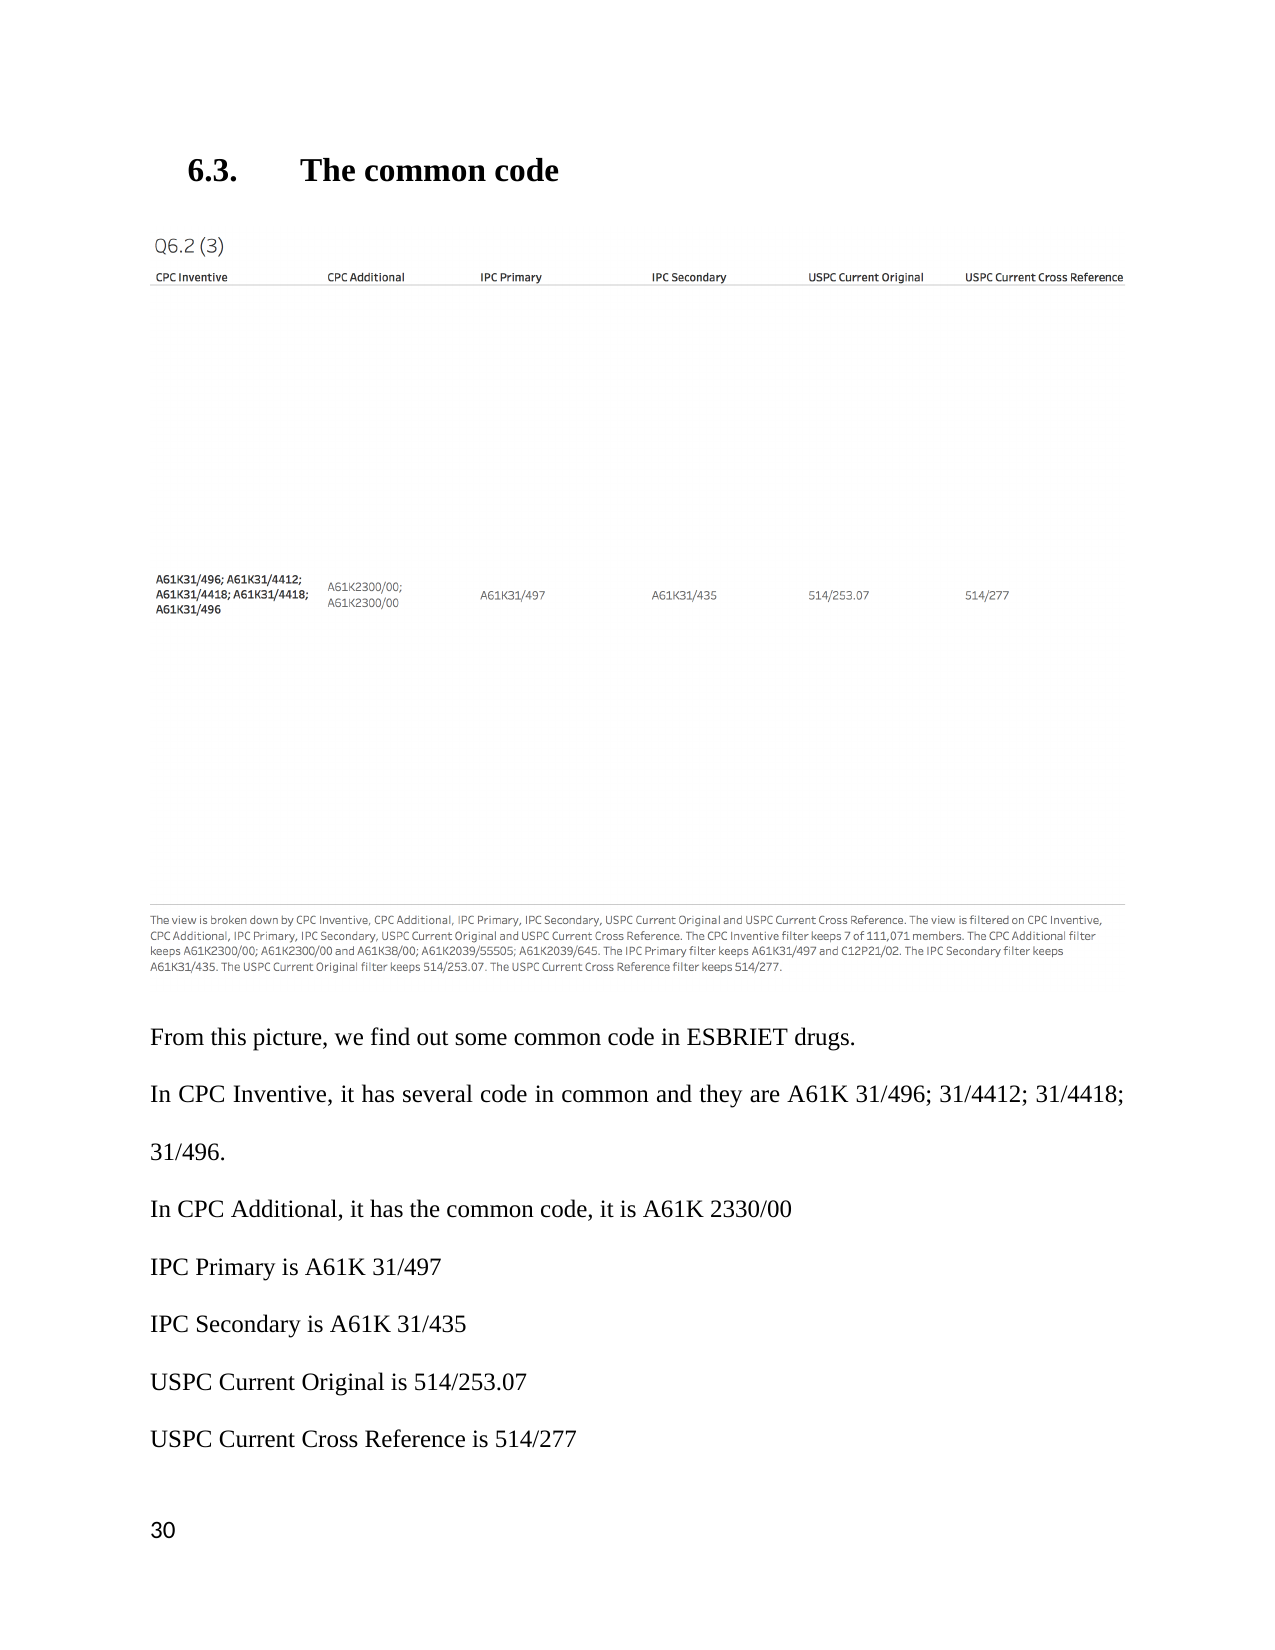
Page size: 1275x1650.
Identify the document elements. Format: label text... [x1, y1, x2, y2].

picture [150, 226, 1125, 992]
text In CPC Inventive, it has several code in common and they are A61K 31/496; 31/4412; 31/4418; 31/496. [150, 1079, 1125, 1165]
text From this picture, we find out some common code in ESBRIET drugs. [150, 1022, 1125, 1050]
subtitle The common code [187, 150, 1125, 188]
text IPC Secondary is A61K 31/435 [150, 1309, 1125, 1338]
text USPC Current Original is 514/253.07 [150, 1367, 1125, 1395]
text IPC Primary is A61K 31/497 [150, 1252, 1125, 1280]
text In CPC Additional, it has the common code, it is A61K 2330/00 [150, 1194, 1125, 1223]
text USPC Current Cross Reference is 514/277 [150, 1424, 1125, 1453]
